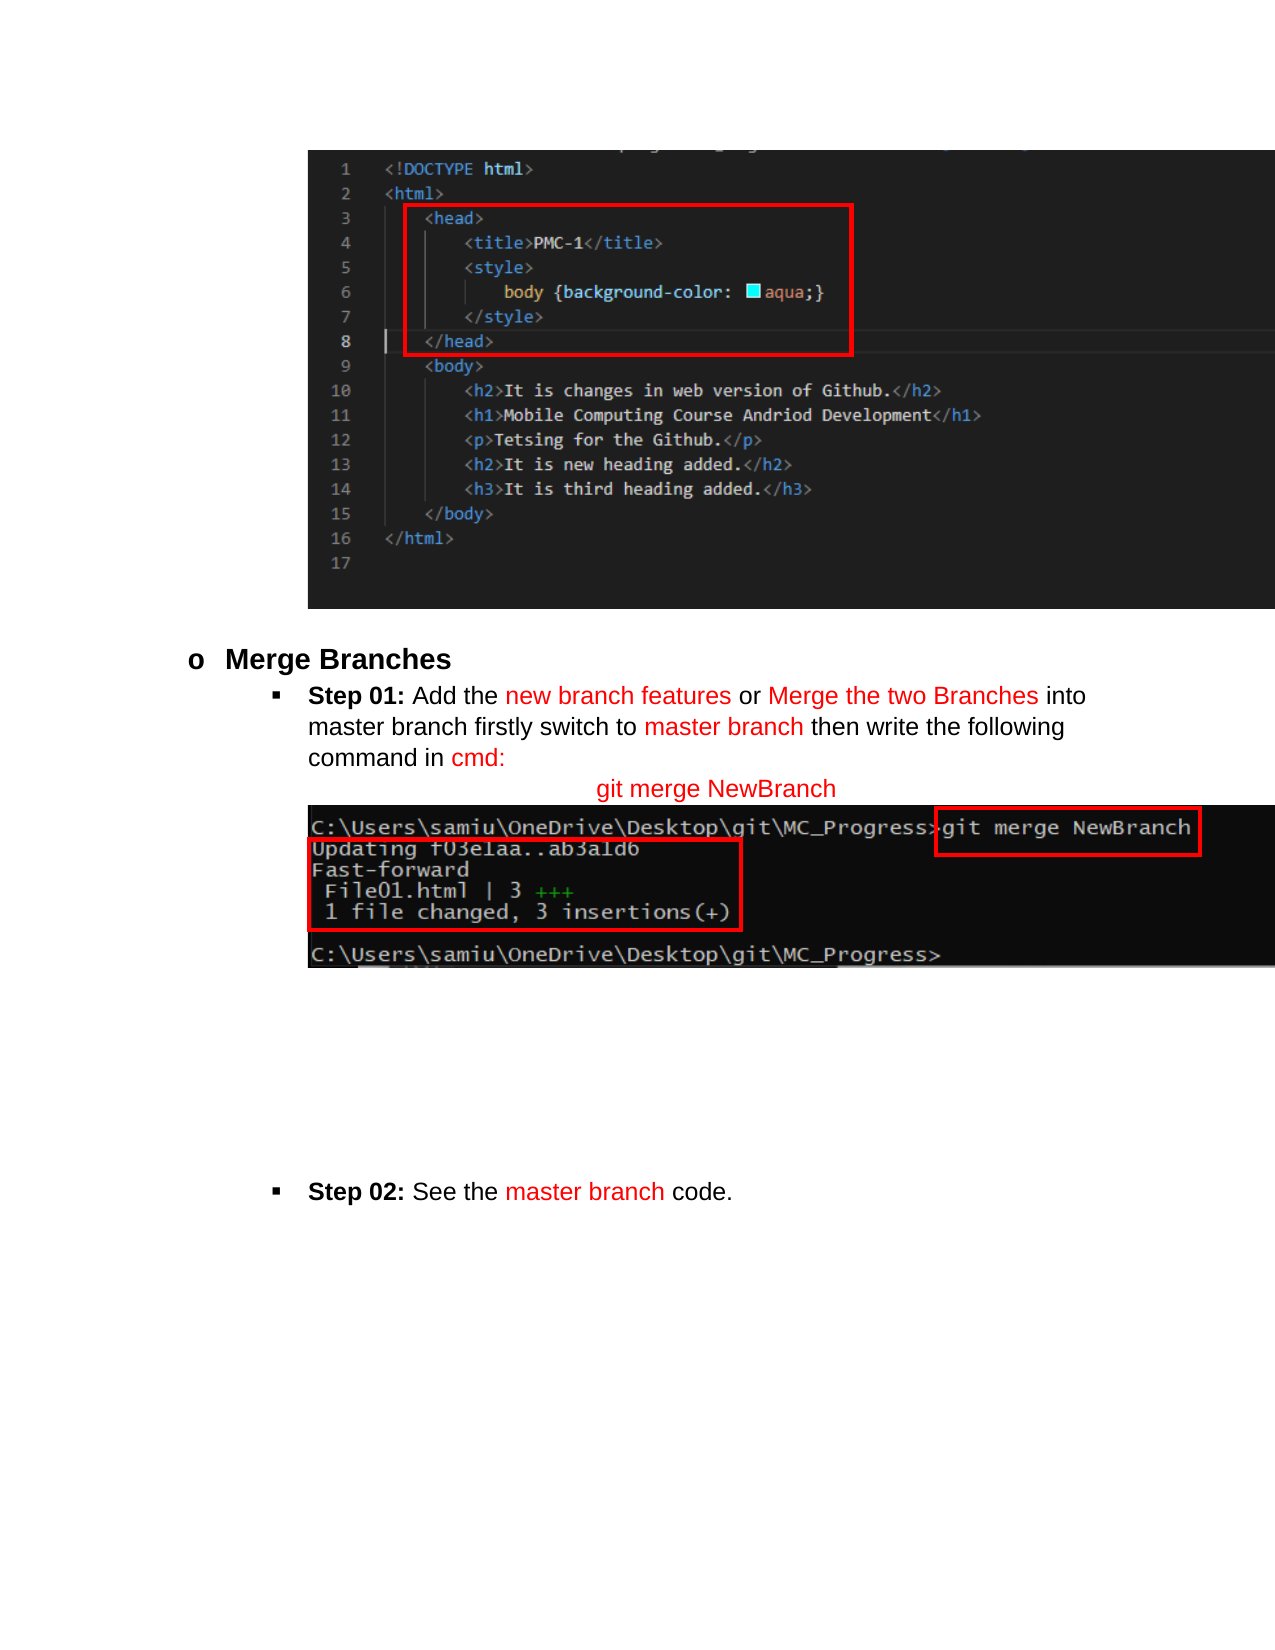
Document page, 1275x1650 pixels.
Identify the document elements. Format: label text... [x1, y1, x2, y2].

list Step 01: Add the new branch features or Merge the two Branches into master branch firstly switch to master branch then write the following command in cmd: [270, 681, 1125, 772]
list git merge NewBranch [308, 774, 1125, 803]
picture [311, 842, 739, 928]
list Merge Branches [187, 642, 1125, 678]
picture [307, 805, 1275, 968]
list Step 02: See the master branch code. [270, 1177, 1125, 1206]
picture [307, 150, 1275, 609]
